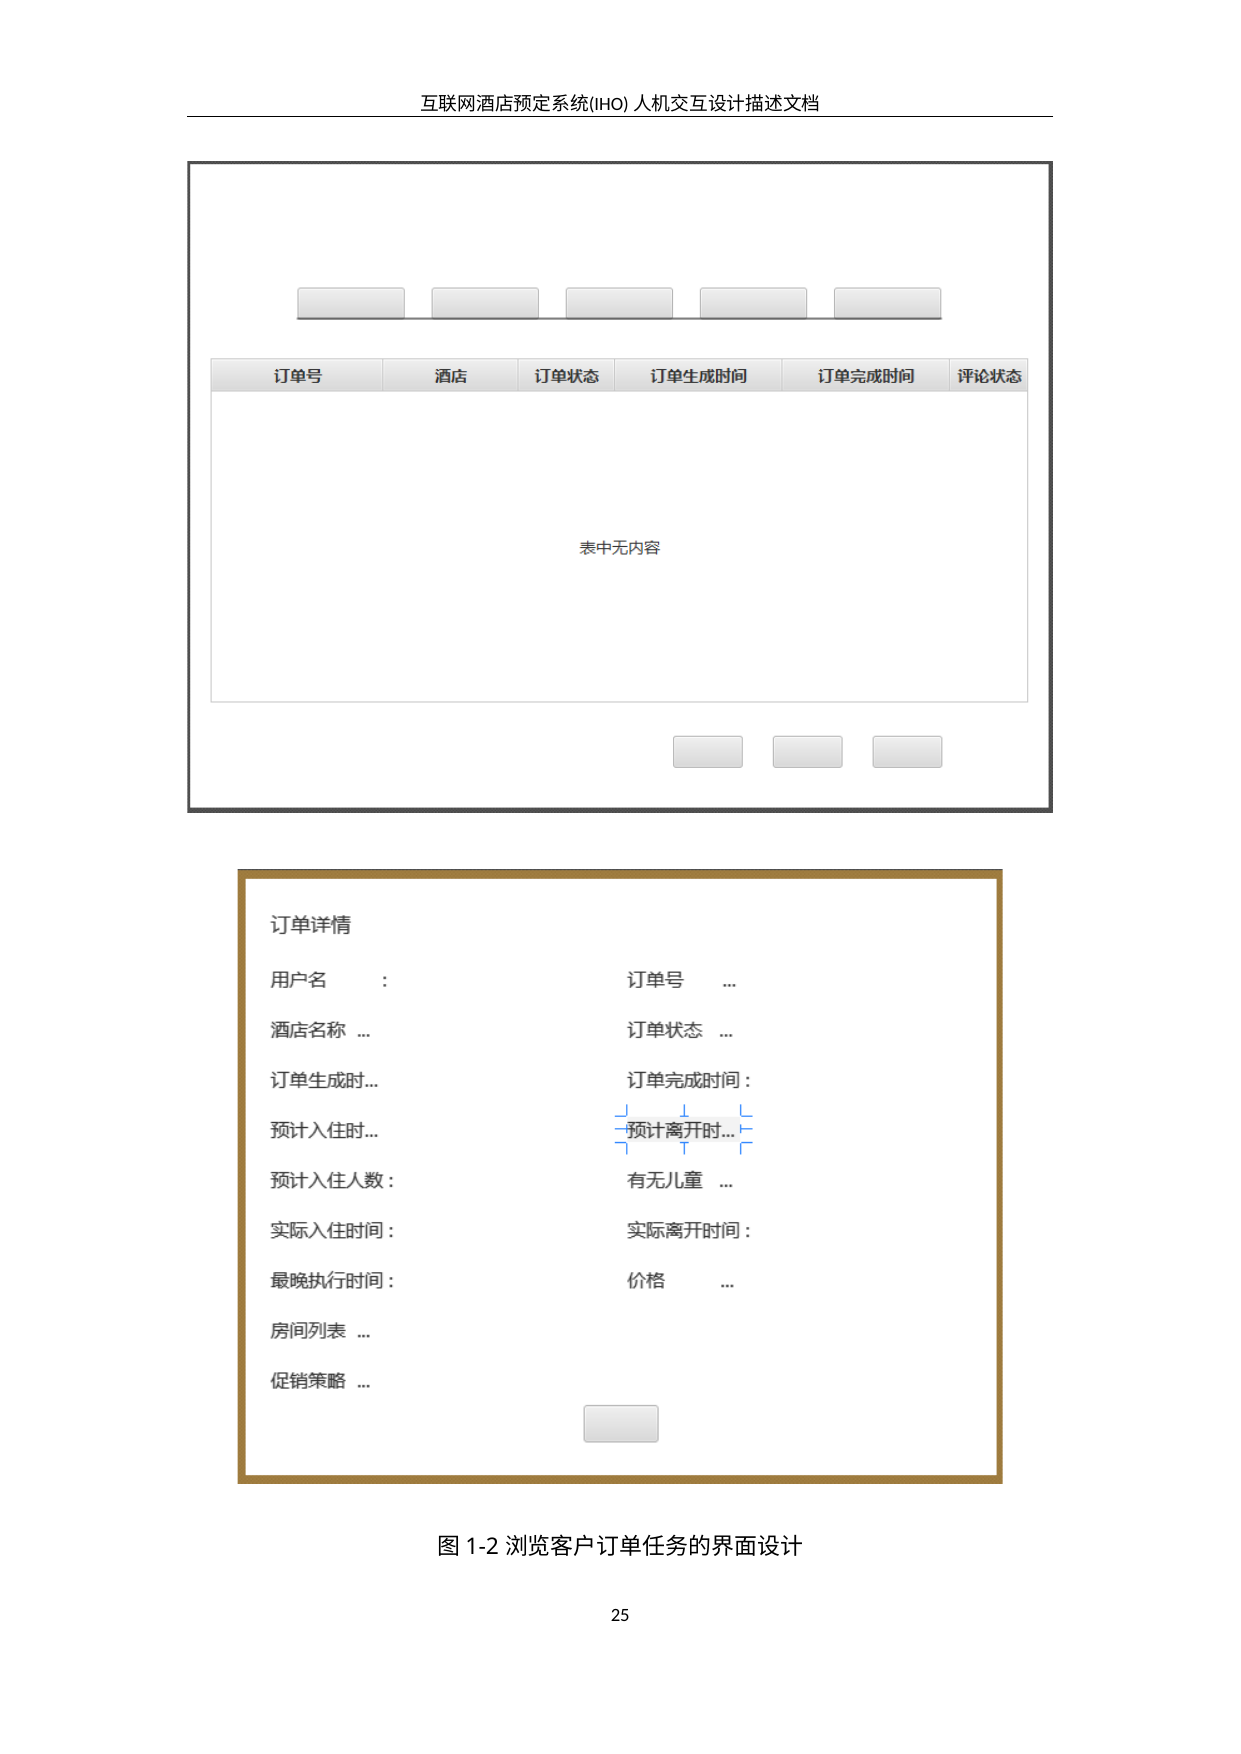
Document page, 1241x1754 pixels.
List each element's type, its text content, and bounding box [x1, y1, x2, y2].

text 图1-2 浏览客户订单任务的界面设计 [187, 1512, 1053, 1577]
picture [237, 869, 1003, 1484]
picture [187, 161, 1053, 813]
